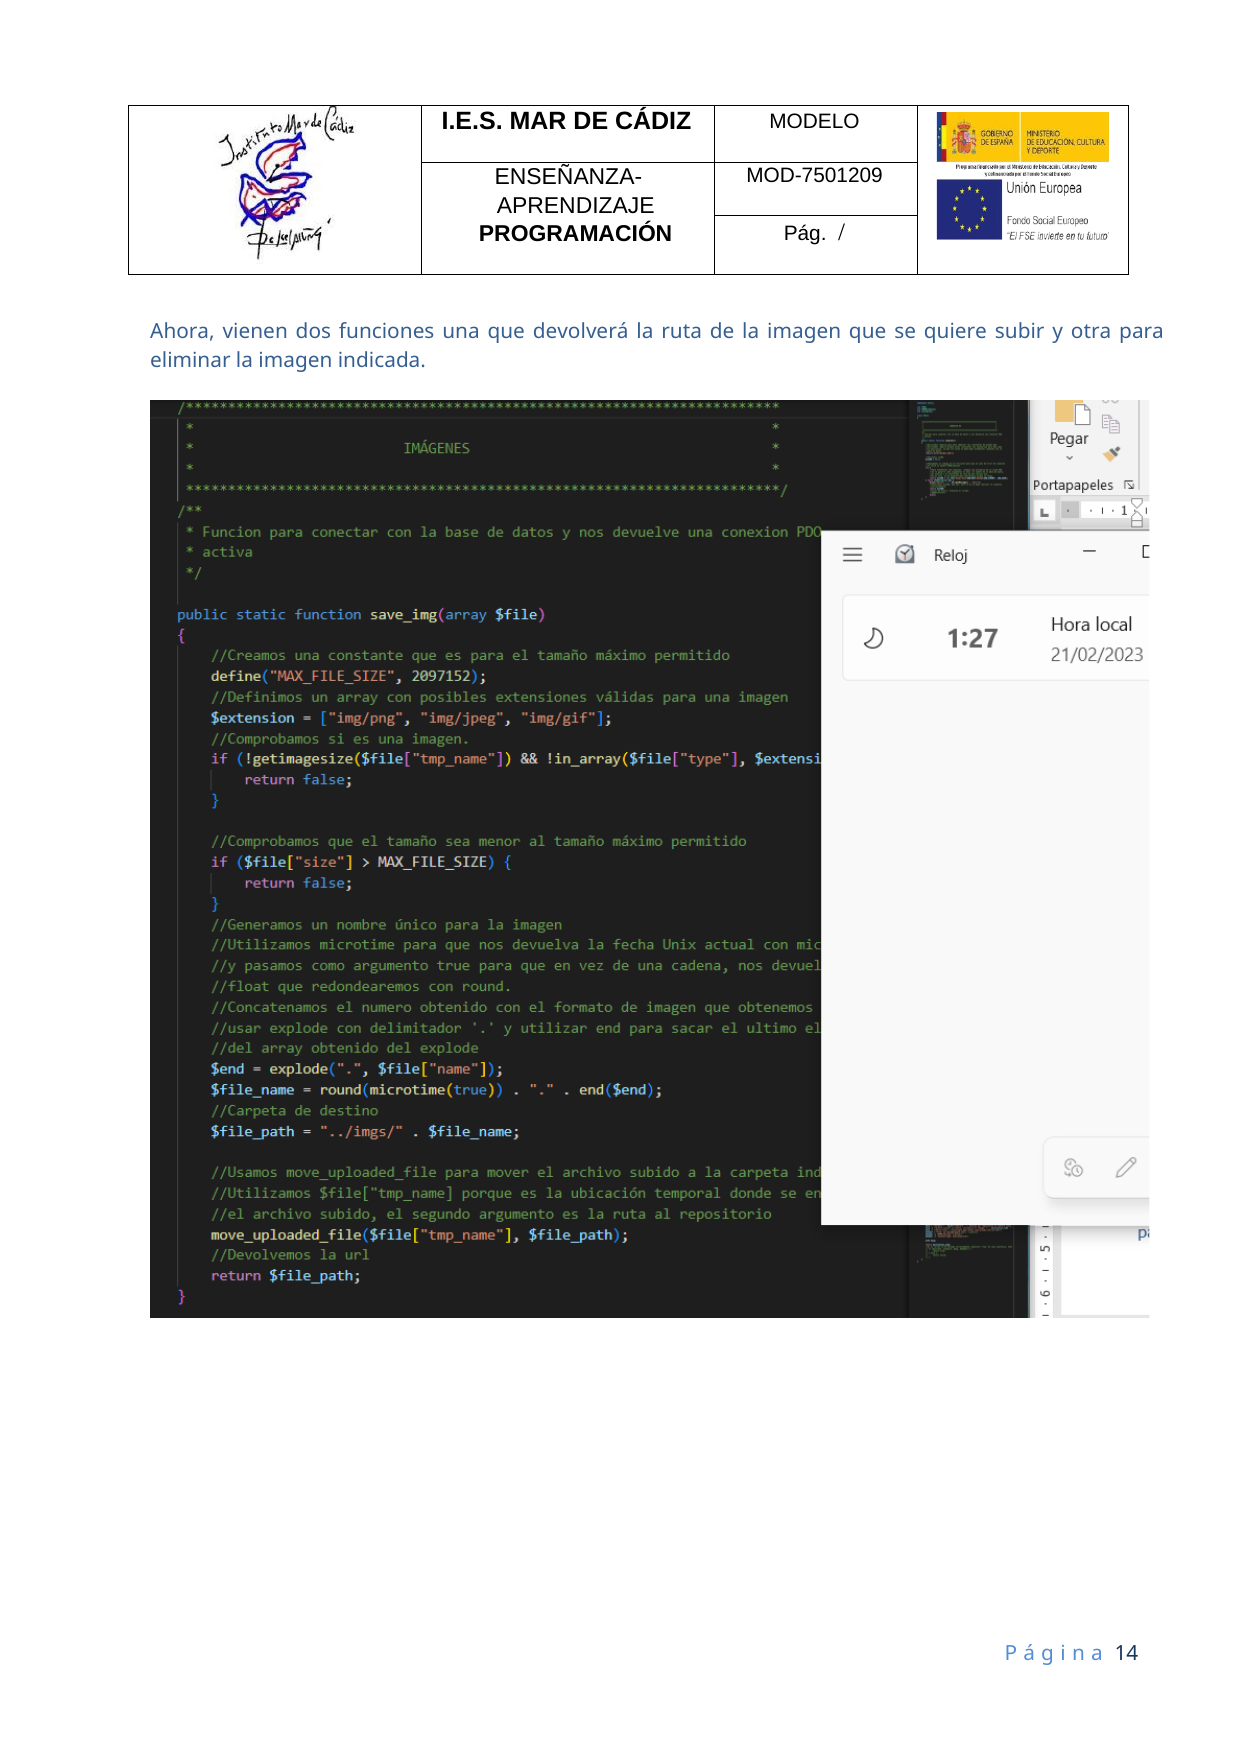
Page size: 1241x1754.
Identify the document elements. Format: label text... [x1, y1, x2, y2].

picture [150, 400, 1150, 1318]
picture [192, 106, 370, 272]
picture [936, 112, 1109, 240]
list Ahora, vienen dos funciones una que devolverá la ruta de la imagen que se quiere subir y otra para eliminar la imagen indicada. [150, 316, 1165, 374]
